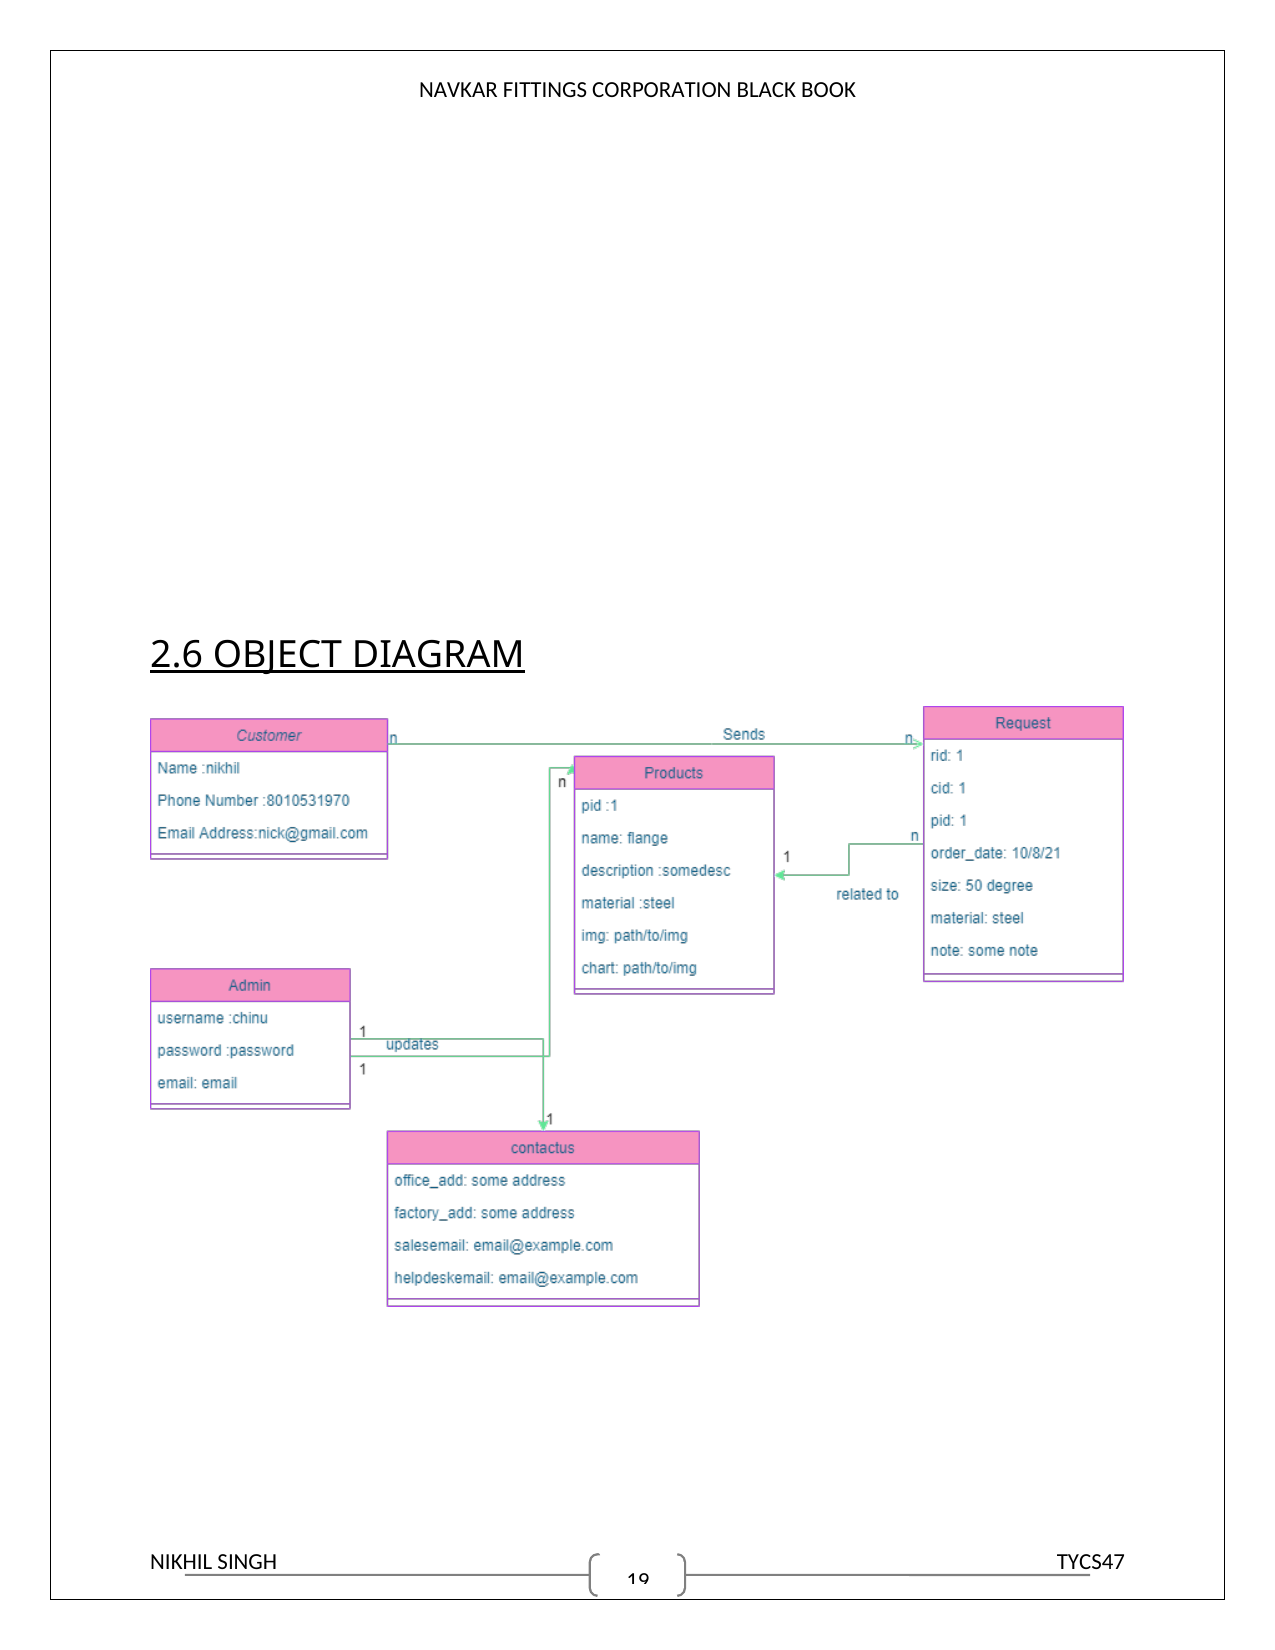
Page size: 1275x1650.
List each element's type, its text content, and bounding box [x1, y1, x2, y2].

text 2.6 OBJECT DIAGRAM [150, 627, 1125, 678]
picture [150, 706, 1124, 1307]
